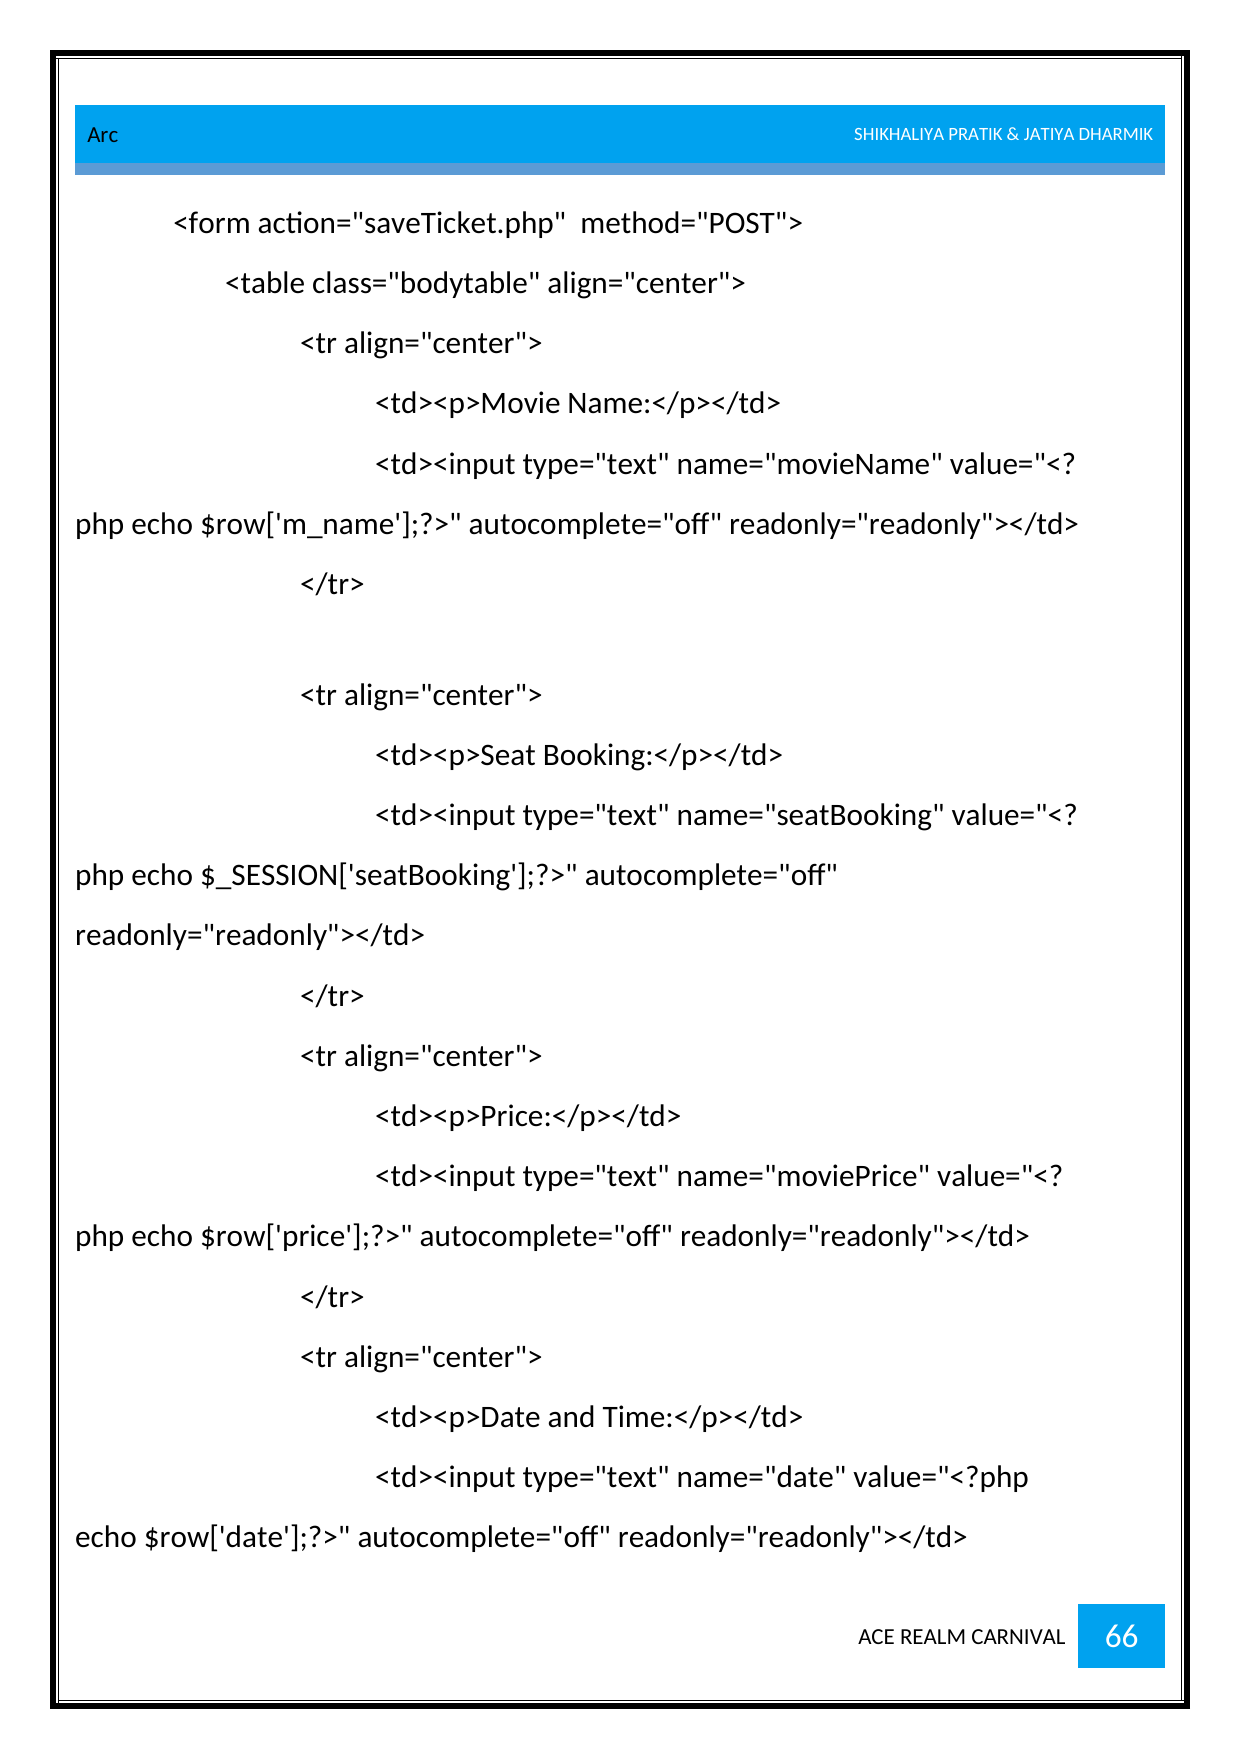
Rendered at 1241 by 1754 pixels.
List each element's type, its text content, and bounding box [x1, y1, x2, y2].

text <td><p>Movie Name:</p></td> [75, 384, 1082, 422]
text <td><p>Seat Booking:</p></td> [75, 735, 1082, 773]
text <tr align="center"> [75, 323, 1082, 362]
text </tr> [75, 976, 1082, 1014]
text <table class="bodytable" align="center"> [75, 263, 1082, 301]
text </tr> [75, 1277, 1082, 1315]
text <tr align="center"> [75, 1036, 1082, 1074]
text </tr> [75, 564, 1082, 602]
text <td><p>Price:</p></td> [75, 1096, 1082, 1134]
text <td><input type="text" name="date" value="<?php echo $row['date'];?>" autocomplete="off" readonly="readonly"></td> [75, 1457, 1082, 1556]
text <form action="saveTicket.php" method="POST"> [75, 203, 1082, 241]
text <td><input type="text" name="moviePrice" value="<?php echo $row['price'];?>" autocomplete="off" readonly="readonly"></td> [75, 1156, 1082, 1254]
text <tr align="center"> [75, 674, 1082, 713]
text <td><input type="text" name="seatBooking" value="<?php echo $_SESSION['seatBooking'];?>" autocomplete="off" readonly="readonly"></td> [75, 795, 1082, 953]
text <td><p>Date and Time:</p></td> [75, 1397, 1082, 1435]
text <td><input type="text" name="movieName" value="<?php echo $row['m_name'];?>" autocomplete="off" readonly="readonly"></td> [75, 444, 1082, 542]
text <tr align="center"> [75, 1337, 1082, 1375]
